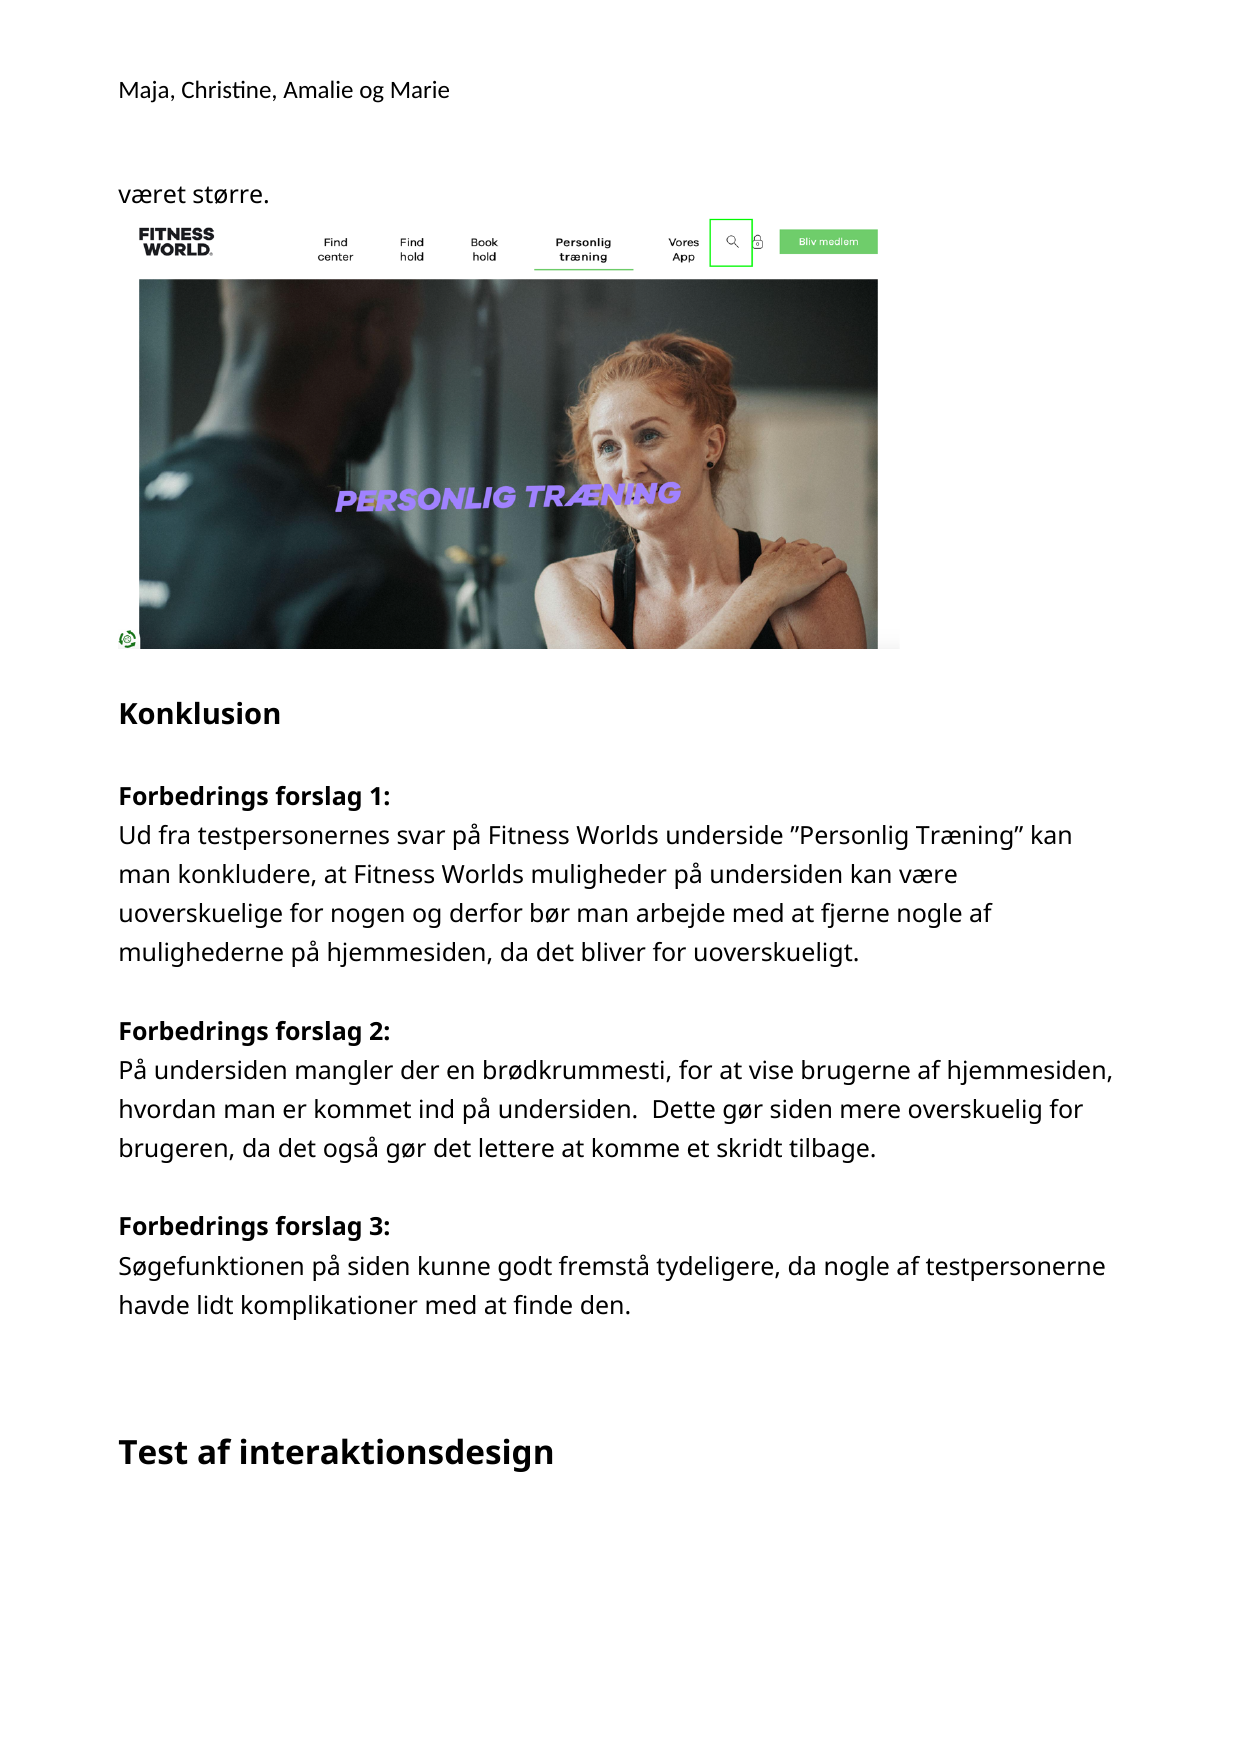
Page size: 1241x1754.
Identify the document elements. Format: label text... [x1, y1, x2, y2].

picture [118, 215, 900, 649]
text Forbedrings forslag 1: Ud fra testpersonernes svar på Fitness Worlds underside ”Personlig Træning” kan man konkludere, at Fitness Worlds muligheder på undersiden kan være uoverskuelige for nogen og derfor bør man arbejde med at fjerne nogle af mulighederne på hjemmesiden, da det bliver for uoverskueligt. Forbedrings forslag 2: På undersiden mangler der en brødkrummesti, for at vise brugerne af hjemmesiden, hvordan man er kommet ind på undersiden. Dette gør siden mere overskuelig for brugeren, da det også gør det lettere at komme et skridt tilbage. Forbedrings forslag 3: Søgefunktionen på siden kunne godt fremstå tydeligere, da nogle af testpersonerne havde lidt komplikationer med at finde den. [118, 739, 1122, 1321]
subtitle Test af interaktionsdesign [118, 1429, 1122, 1474]
text Konklusion [118, 653, 1122, 733]
